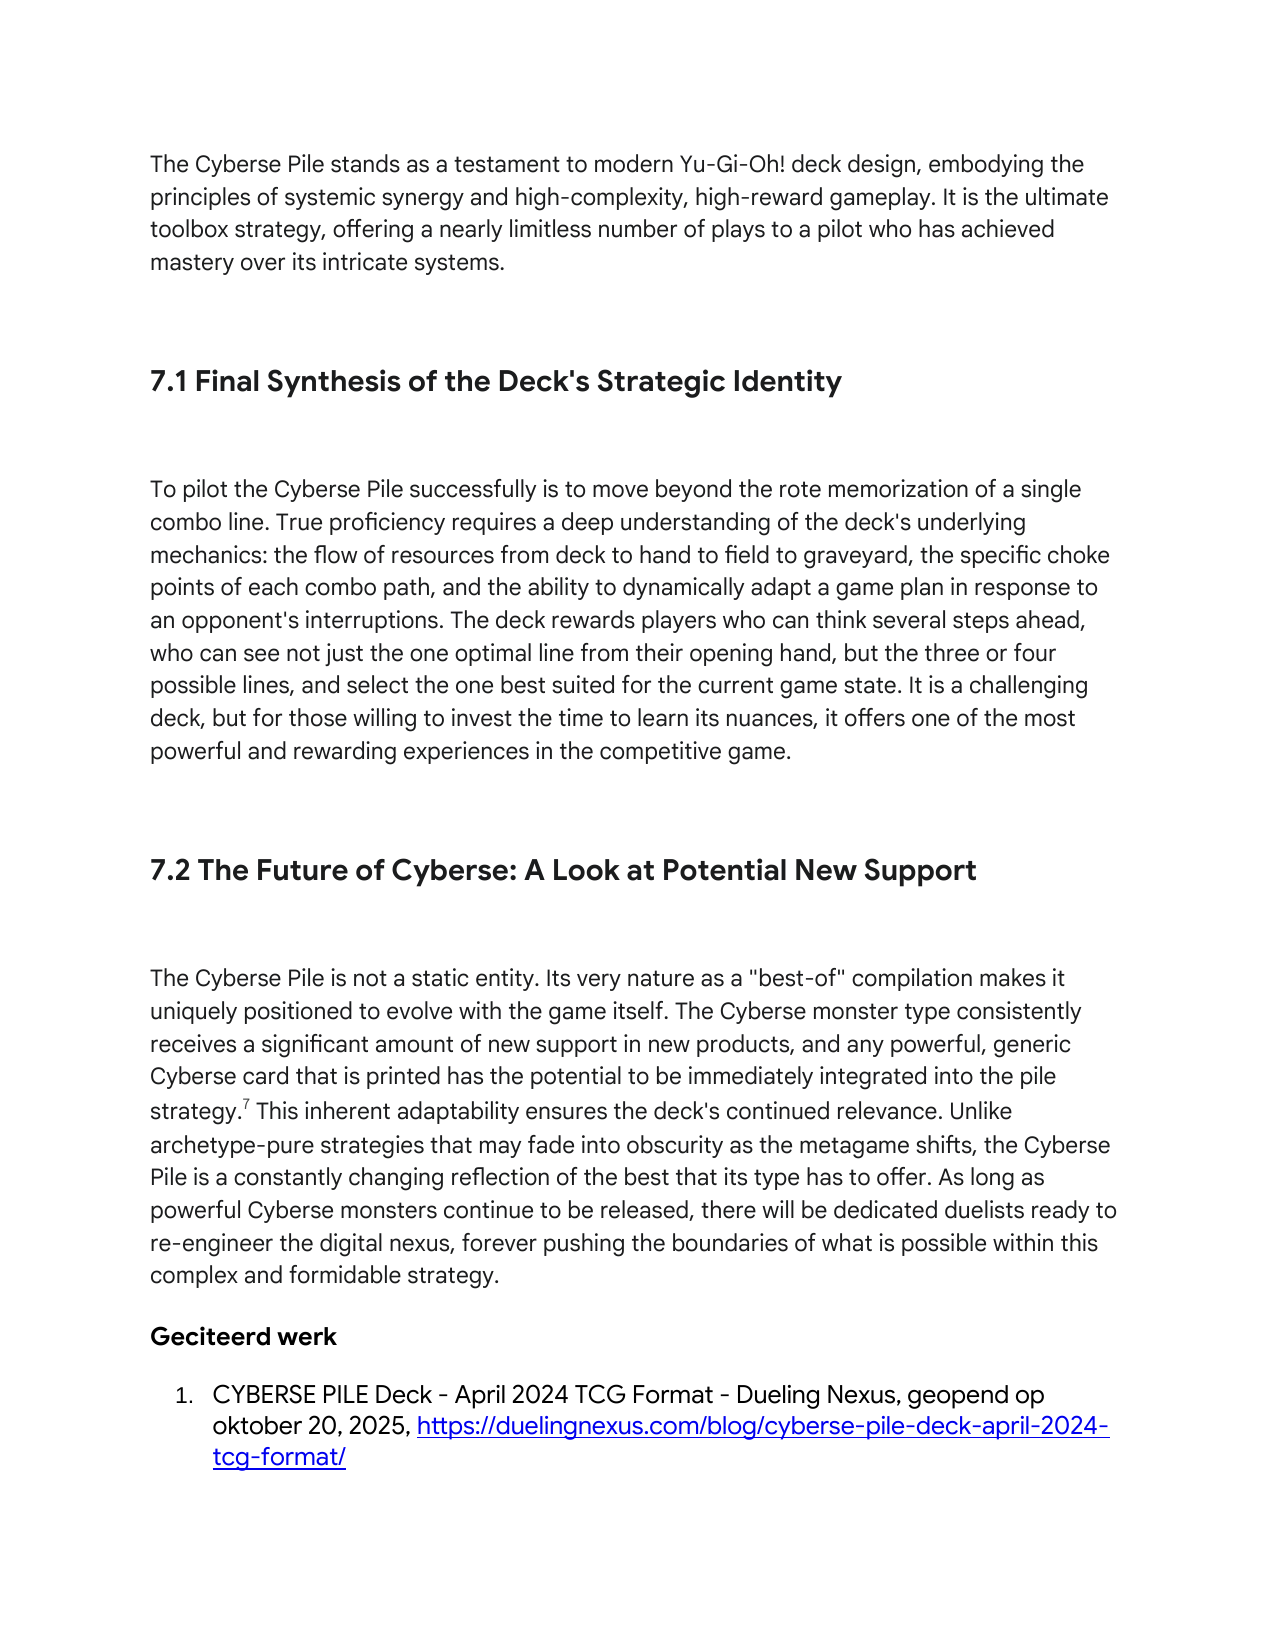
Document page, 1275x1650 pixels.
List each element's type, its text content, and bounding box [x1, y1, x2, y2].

text To pilot the Cyberse Pile successfully is to move beyond the rote memorization of a single combo line. True proficiency requires a deep understanding of the deck's underlying mechanics: the flow of resources from deck to hand to field to graveyard, the specific choke points of each combo path, and the ability to dynamically adapt a game plan in response to an opponent's interruptions. The deck rewards players who can think several steps ahead, who can see not just the one optimal line from their opening hand, but the three or four possible lines, and select the one best suited for the current game state. It is a challenging deck, but for those willing to invest the time to learn its nuances, it offers one of the most powerful and rewarding experiences in the competitive game. [150, 475, 1125, 766]
text The Cyberse Pile stands as a testament to modern Yu-Gi-Oh! deck design, embodying the principles of systemic synergy and high-complexity, high-reward gameplay. It is the ultimate toolbox strategy, offering a nearly limitless number of plays to a pilot who has achieved mastery over its intricate systems. [150, 150, 1125, 277]
list CYBERSE PILE Deck - April 2024 TCG Format - Dueling Nexus, geopend op oktober 20, 2025, https://duelingnexus.com/blog/cyberse-pile-deck-april-2024-tcg-format/ [175, 1379, 1125, 1473]
subtitle 7.1 Final Synthesis of the Deck's Strategic Identity [150, 363, 1125, 400]
subtitle 7.2 The Future of Cyberse: A Look at Potential New Support [150, 852, 1125, 889]
text The Cyberse Pile is not a static entity. Its very nature as a "best-of" compilation makes it uniquely positioned to evolve with the game itself. The Cyberse monster type consistently receives a significant amount of new support in new products, and any powerful, generic Cyberse card that is printed has the potential to be immediately integrated into the pile strategy.7 This inherent adaptability ensures the deck's continued relevance. Unlike archetype-pure strategies that may fade into obscurity as the metagame shifts, the Cyberse Pile is a constantly changing reflection of the best that its type has to offer. As long as powerful Cyberse monsters continue to be released, there will be dedicated duelists ready to re-engineer the digital nexus, forever pushing the boundaries of what is possible within this complex and formidable strategy. [150, 964, 1125, 1291]
subtitle Geciteerd werk [150, 1321, 1125, 1352]
